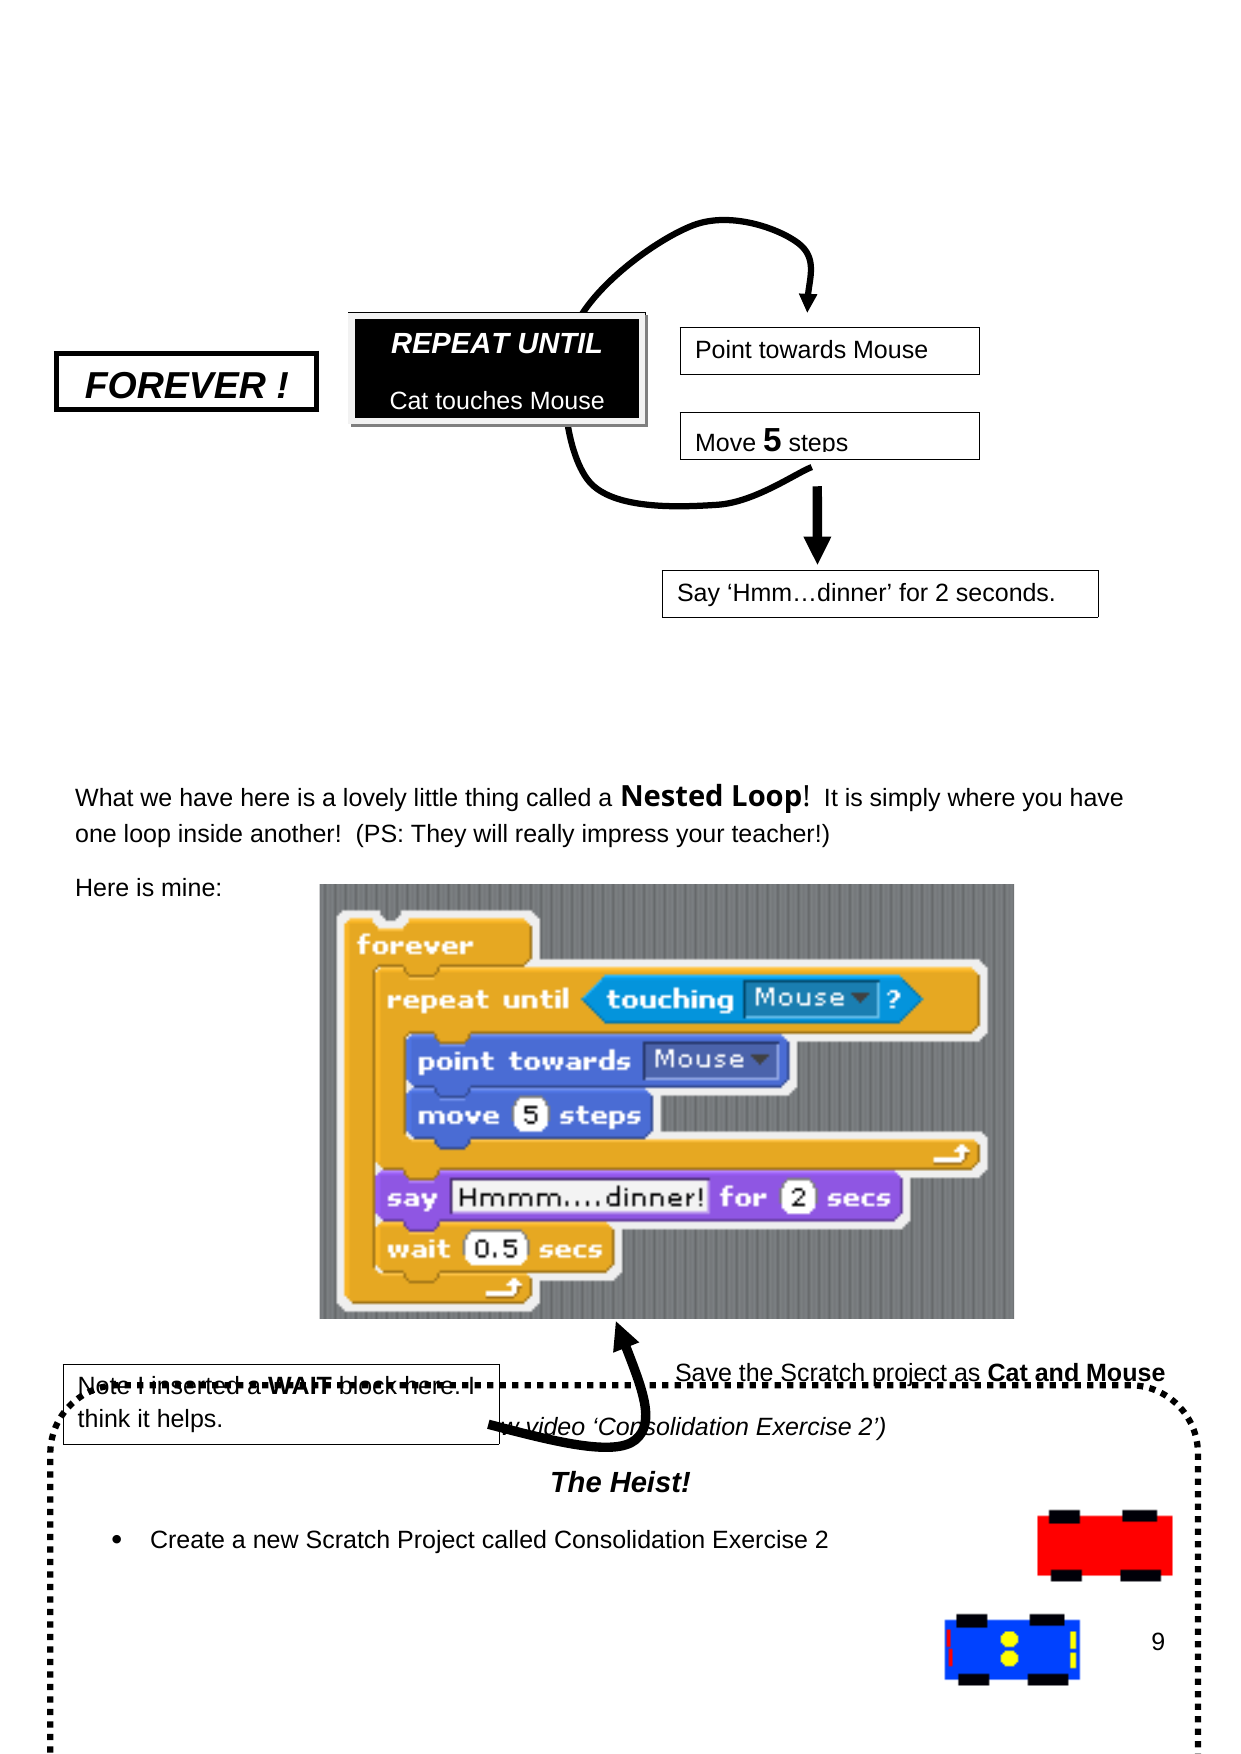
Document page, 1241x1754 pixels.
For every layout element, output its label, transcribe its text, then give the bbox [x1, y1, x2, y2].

picture [929, 1478, 1185, 1696]
text The Heist! [75, 1465, 1165, 1499]
text What we have here is a lovely little thing called a Nested Loop! It is simply where you have one loop inside another! (PS: They will really impress your teacher!) [75, 775, 1165, 848]
picture [319, 902, 1015, 1319]
list Create a new Scratch Project called Consolidation Exercise 2 [112, 1525, 1165, 1553]
text (Teacher show video ‘Consolidation Exercise 2’) [500, 1411, 640, 1440]
text Save the Scratch project as Cat and Mouse [375, 1358, 634, 1386]
text (Teacher show video ‘Consolidation Exercise 2’) [643, 1411, 1165, 1440]
text Here is mine: [75, 873, 1165, 902]
text Save the Scratch project as Cat and Mouse [636, 1358, 1165, 1386]
